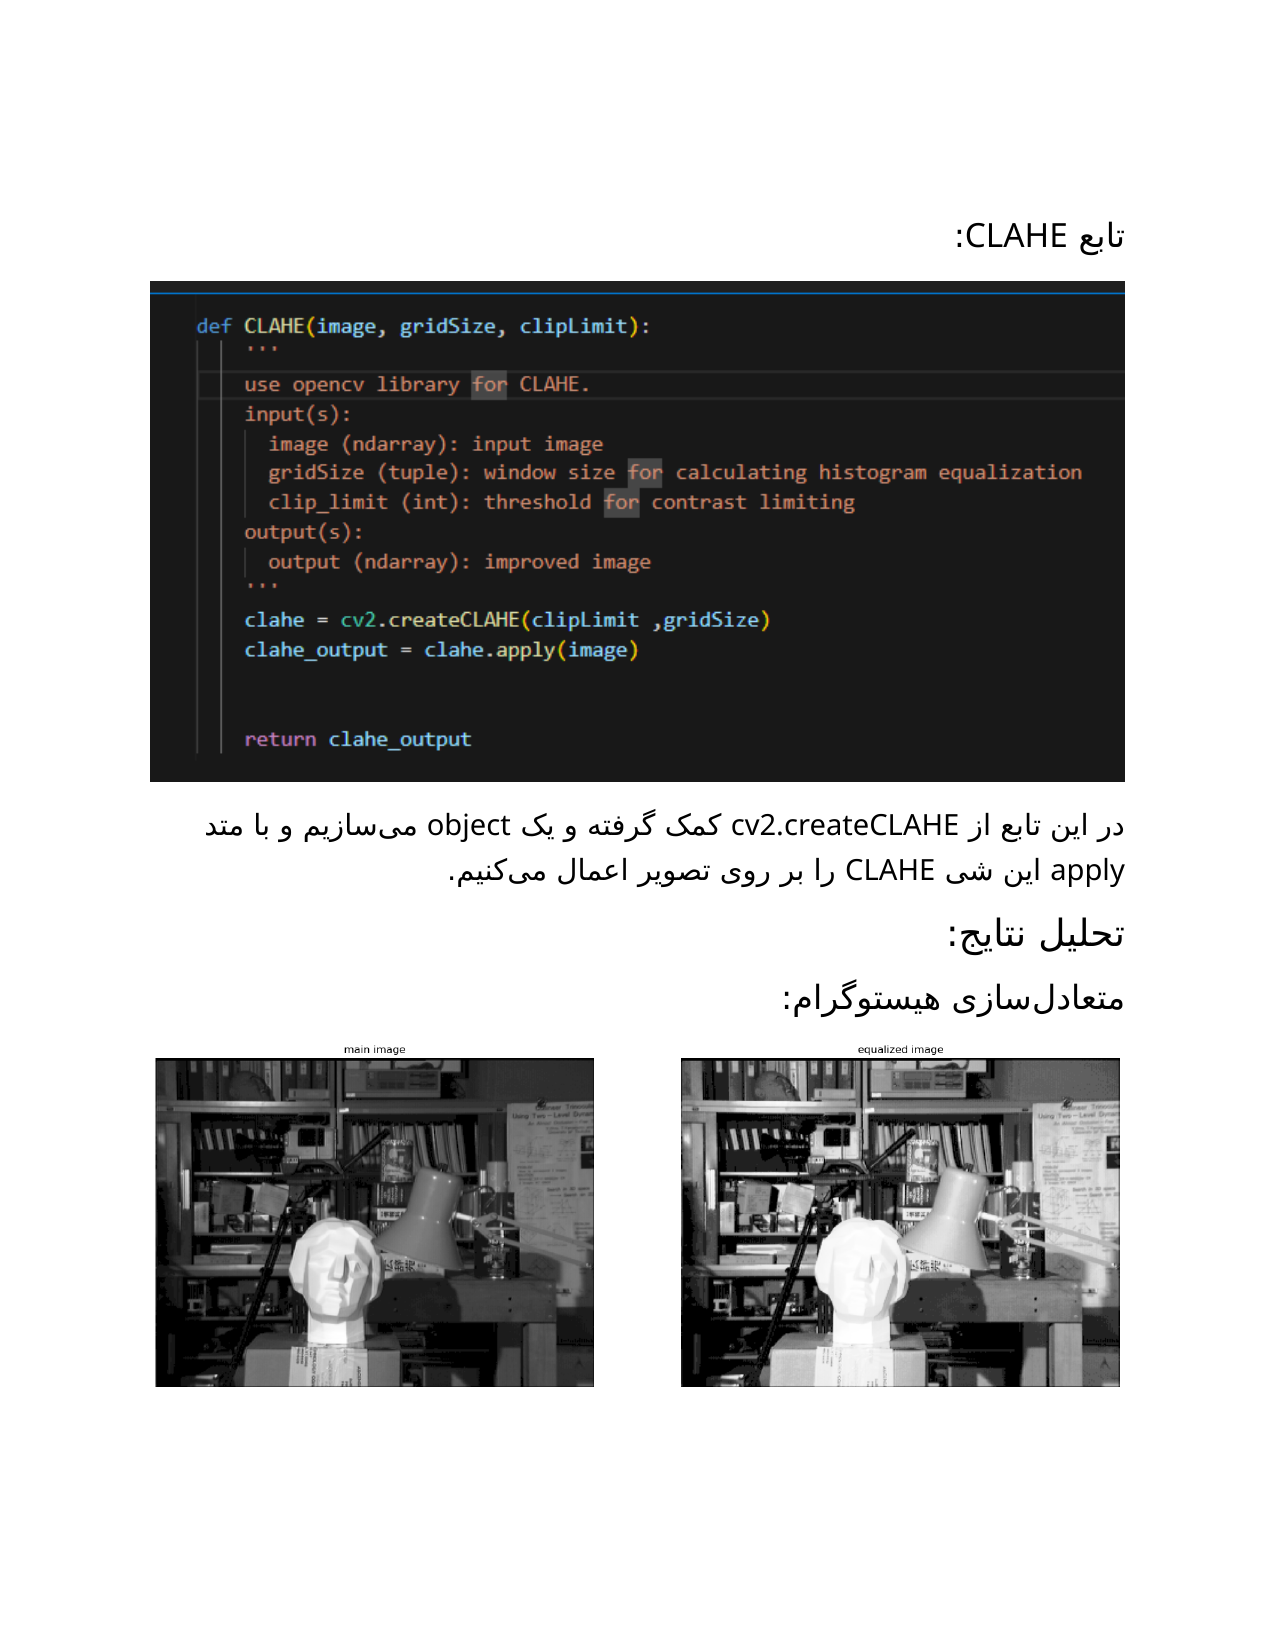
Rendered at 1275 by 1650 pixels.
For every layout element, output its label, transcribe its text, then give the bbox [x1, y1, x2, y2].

picture [150, 281, 1125, 782]
picture [150, 1039, 1125, 1393]
text تحلیل نتایج: [150, 912, 1125, 955]
text تابع CLAHE: [150, 212, 1125, 258]
text متعادل‌سازی هیستوگرام: [150, 978, 1125, 1017]
text در این تابع از cv2.createCLAHE کمک گرفته و یک object می‌سازیم و با متد apply این شی CLAHE را بر روی تصویر اعمال می‌کنیم. [150, 804, 1125, 889]
